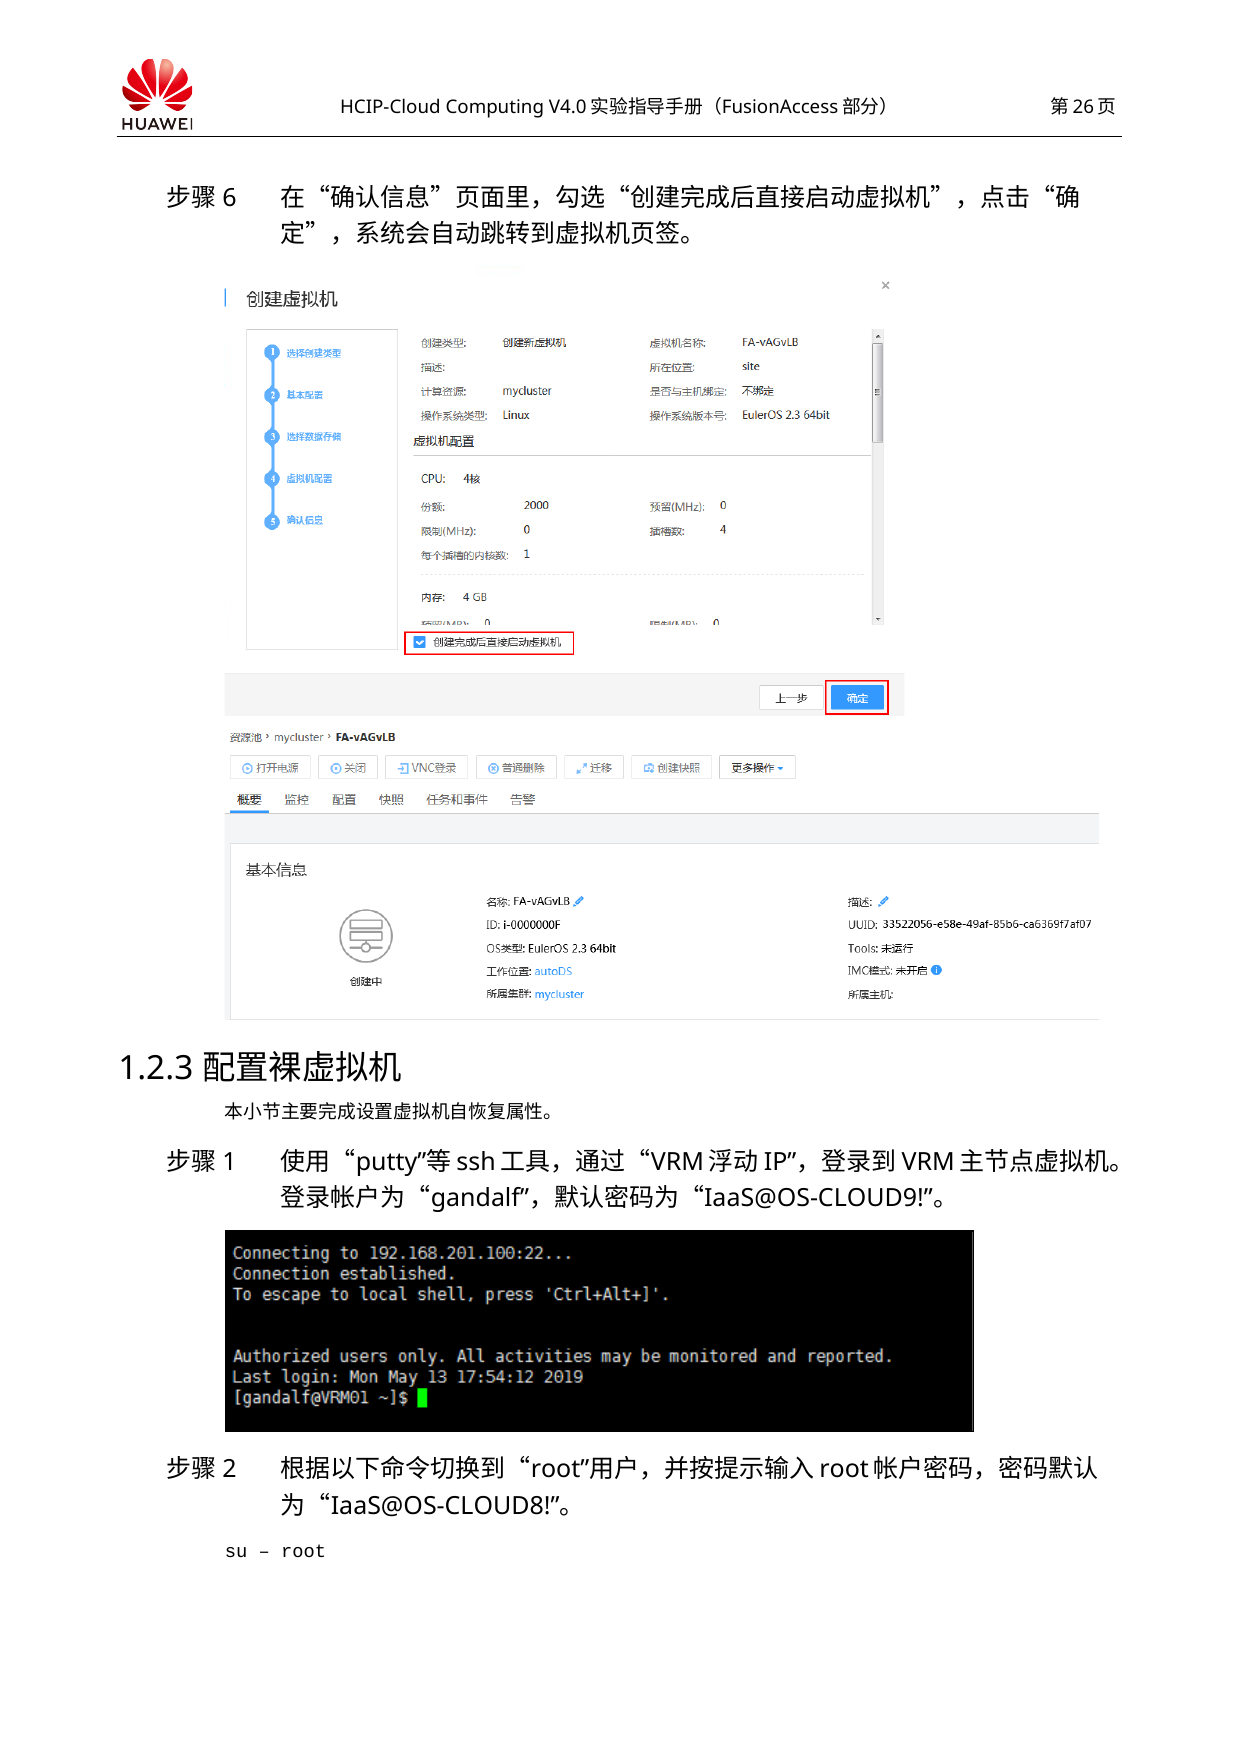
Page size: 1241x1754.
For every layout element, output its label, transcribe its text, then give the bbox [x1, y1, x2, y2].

picture [122, 59, 193, 130]
text 本小节主要完成设置虚拟机自恢复属性。 [224, 1097, 1122, 1124]
text su – root [224, 1538, 1122, 1563]
text 根据以下命令切换到“root”用户，并按提示输入root帐户密码，密码默认为“IaaS@OS-CLOUD8!”。 [236, 1449, 1122, 1521]
picture [224, 724, 1099, 1020]
text 使用“putty”等ssh工具，通过“VRM浮动IP”，登录到VRM主节点虚拟机。登录帐户为“gandalf”，默认密码为“IaaS@OS-CLOUD9!”。 [236, 1141, 1122, 1213]
picture [226, 1232, 973, 1431]
picture [224, 266, 905, 716]
text 在“确认信息”页面里，勾选“创建完成后直接启动虚拟机”，点击“确定”，系统会自动跳转到虚拟机页签。 [236, 177, 1122, 250]
subtitle 配置裸虚拟机 [118, 1040, 1122, 1089]
